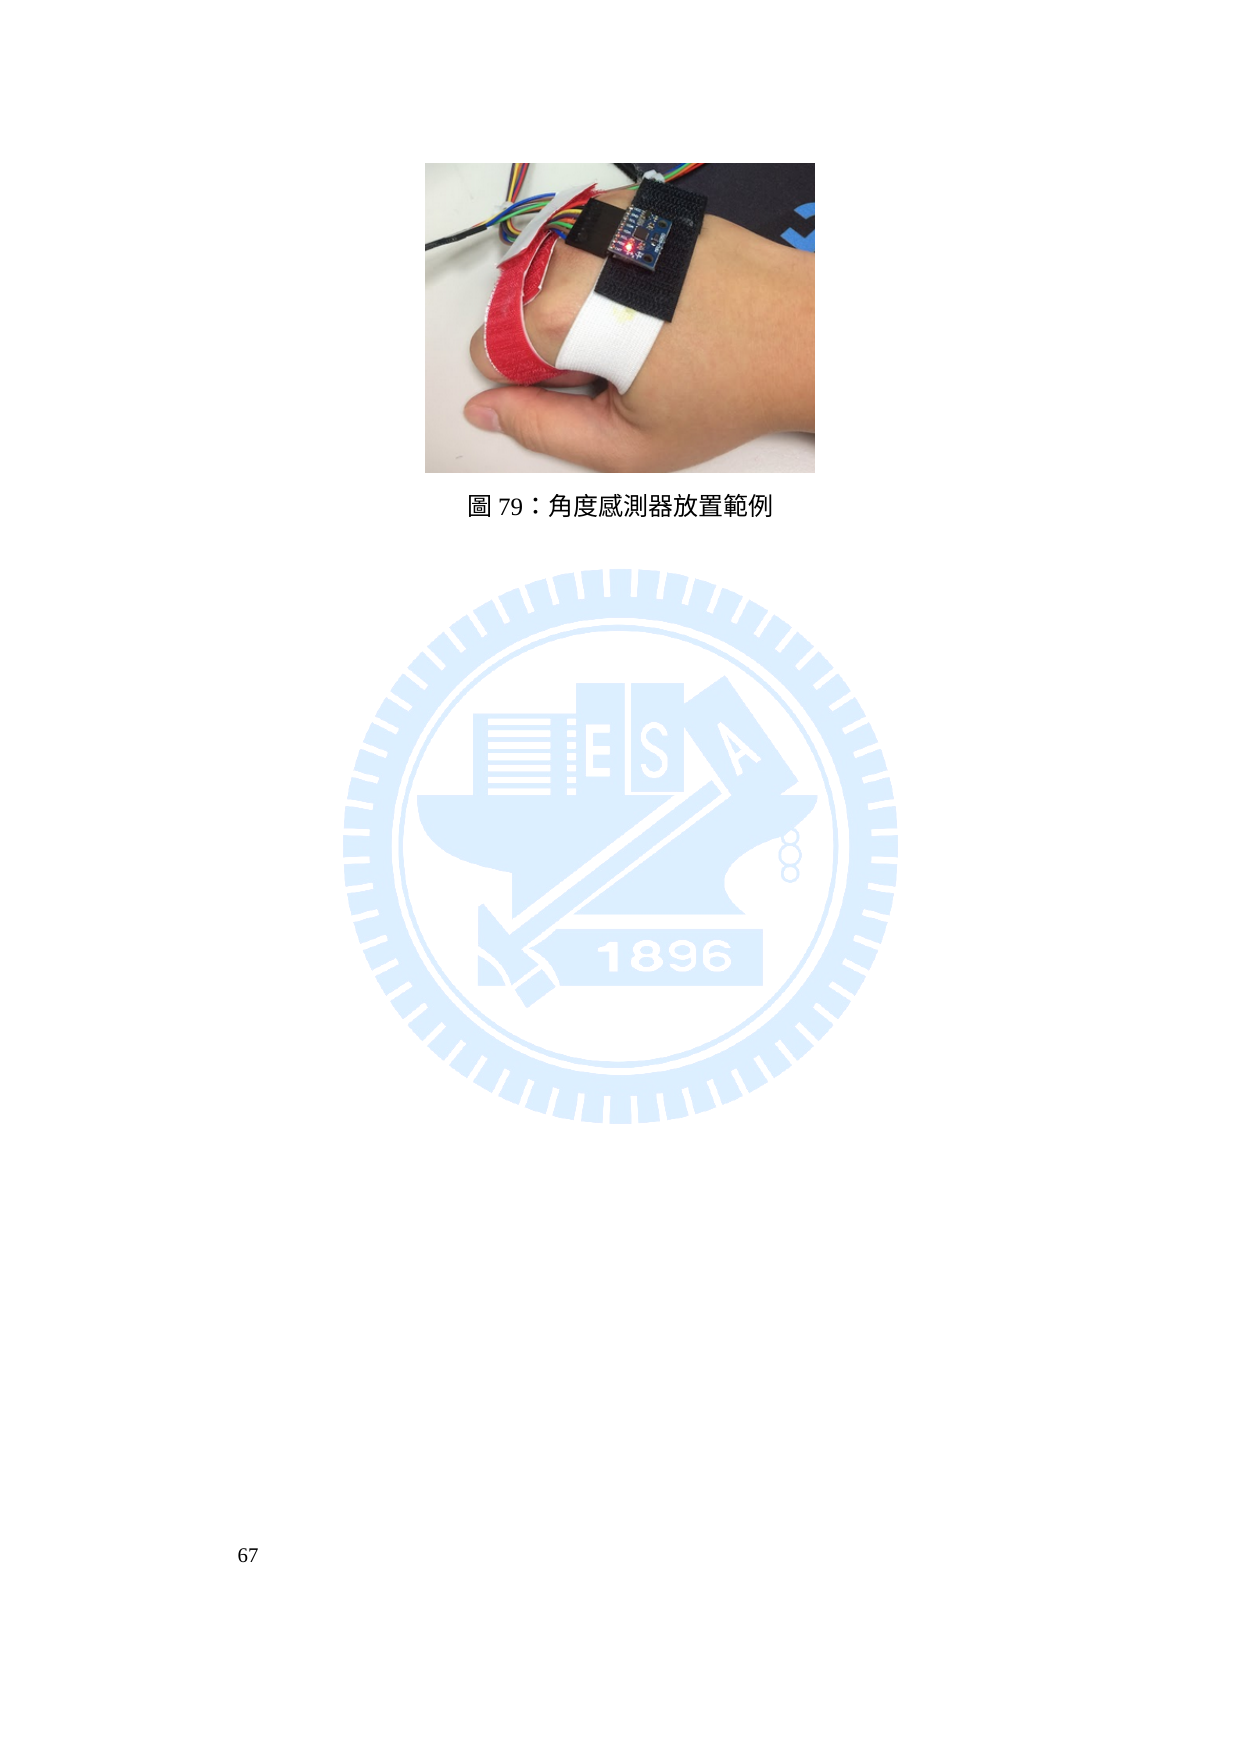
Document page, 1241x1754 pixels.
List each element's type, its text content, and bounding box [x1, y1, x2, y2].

picture [425, 163, 815, 473]
text 圖 79：角度感測器放置範例 [187, 487, 1053, 523]
